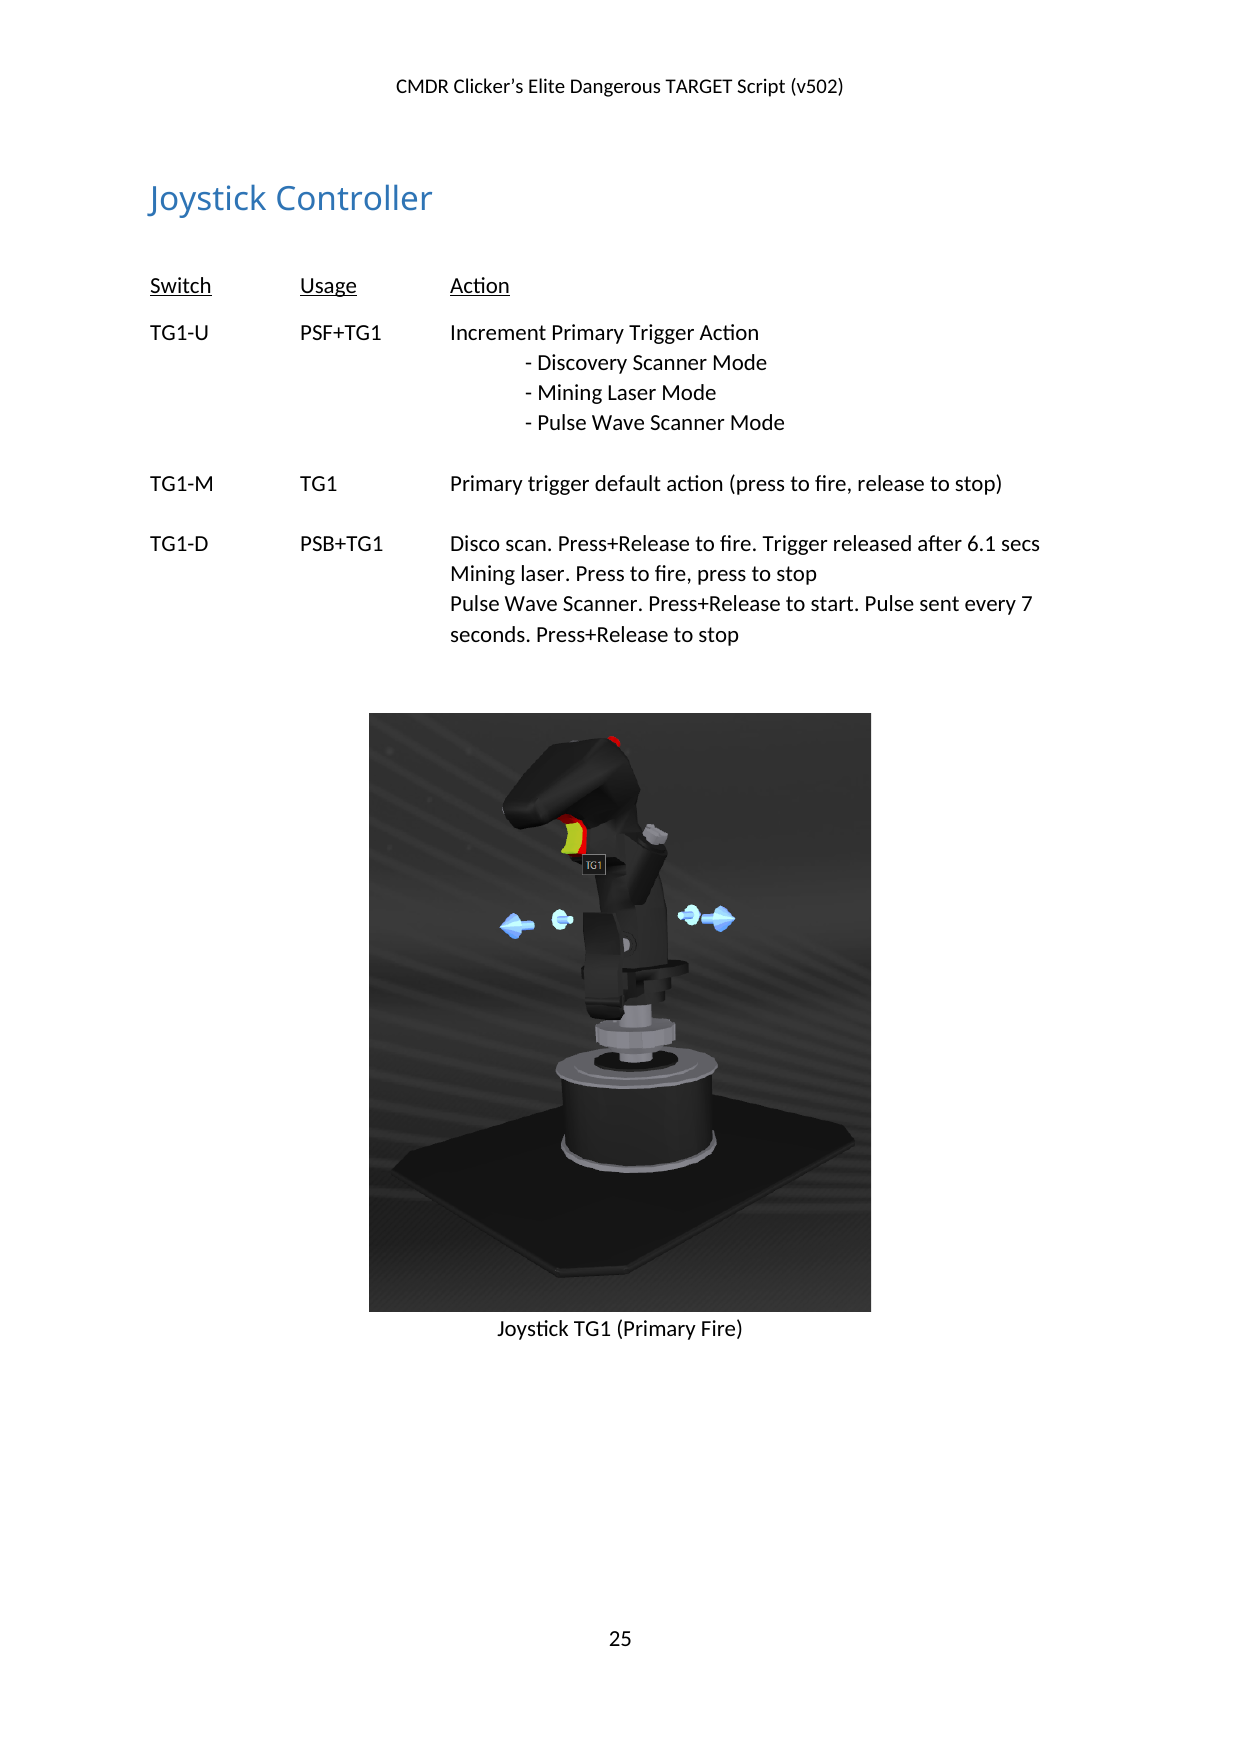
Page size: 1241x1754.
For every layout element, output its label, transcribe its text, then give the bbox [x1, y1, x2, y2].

subtitle Joystick Controller [150, 175, 1090, 220]
text Switch Usage Action [150, 271, 1090, 299]
picture [369, 713, 872, 1312]
text TG1-U PSF+TG1 Increment Primary Trigger Action - Discovery Scanner Mode - Mining Laser Mode - Pulse Wave Scanner Mode TG1-M TG1 Primary trigger default action (press to fire, release to stop) TG1-D PSB+TG1 Disco scan. Press+Release to fire. Trigger released after 6.1 secs Mining laser. Press to fire, press to stop Pulse Wave Scanner. Press+Release to start. Pulse sent every 7 seconds. Press+Release to stop [150, 318, 1090, 648]
